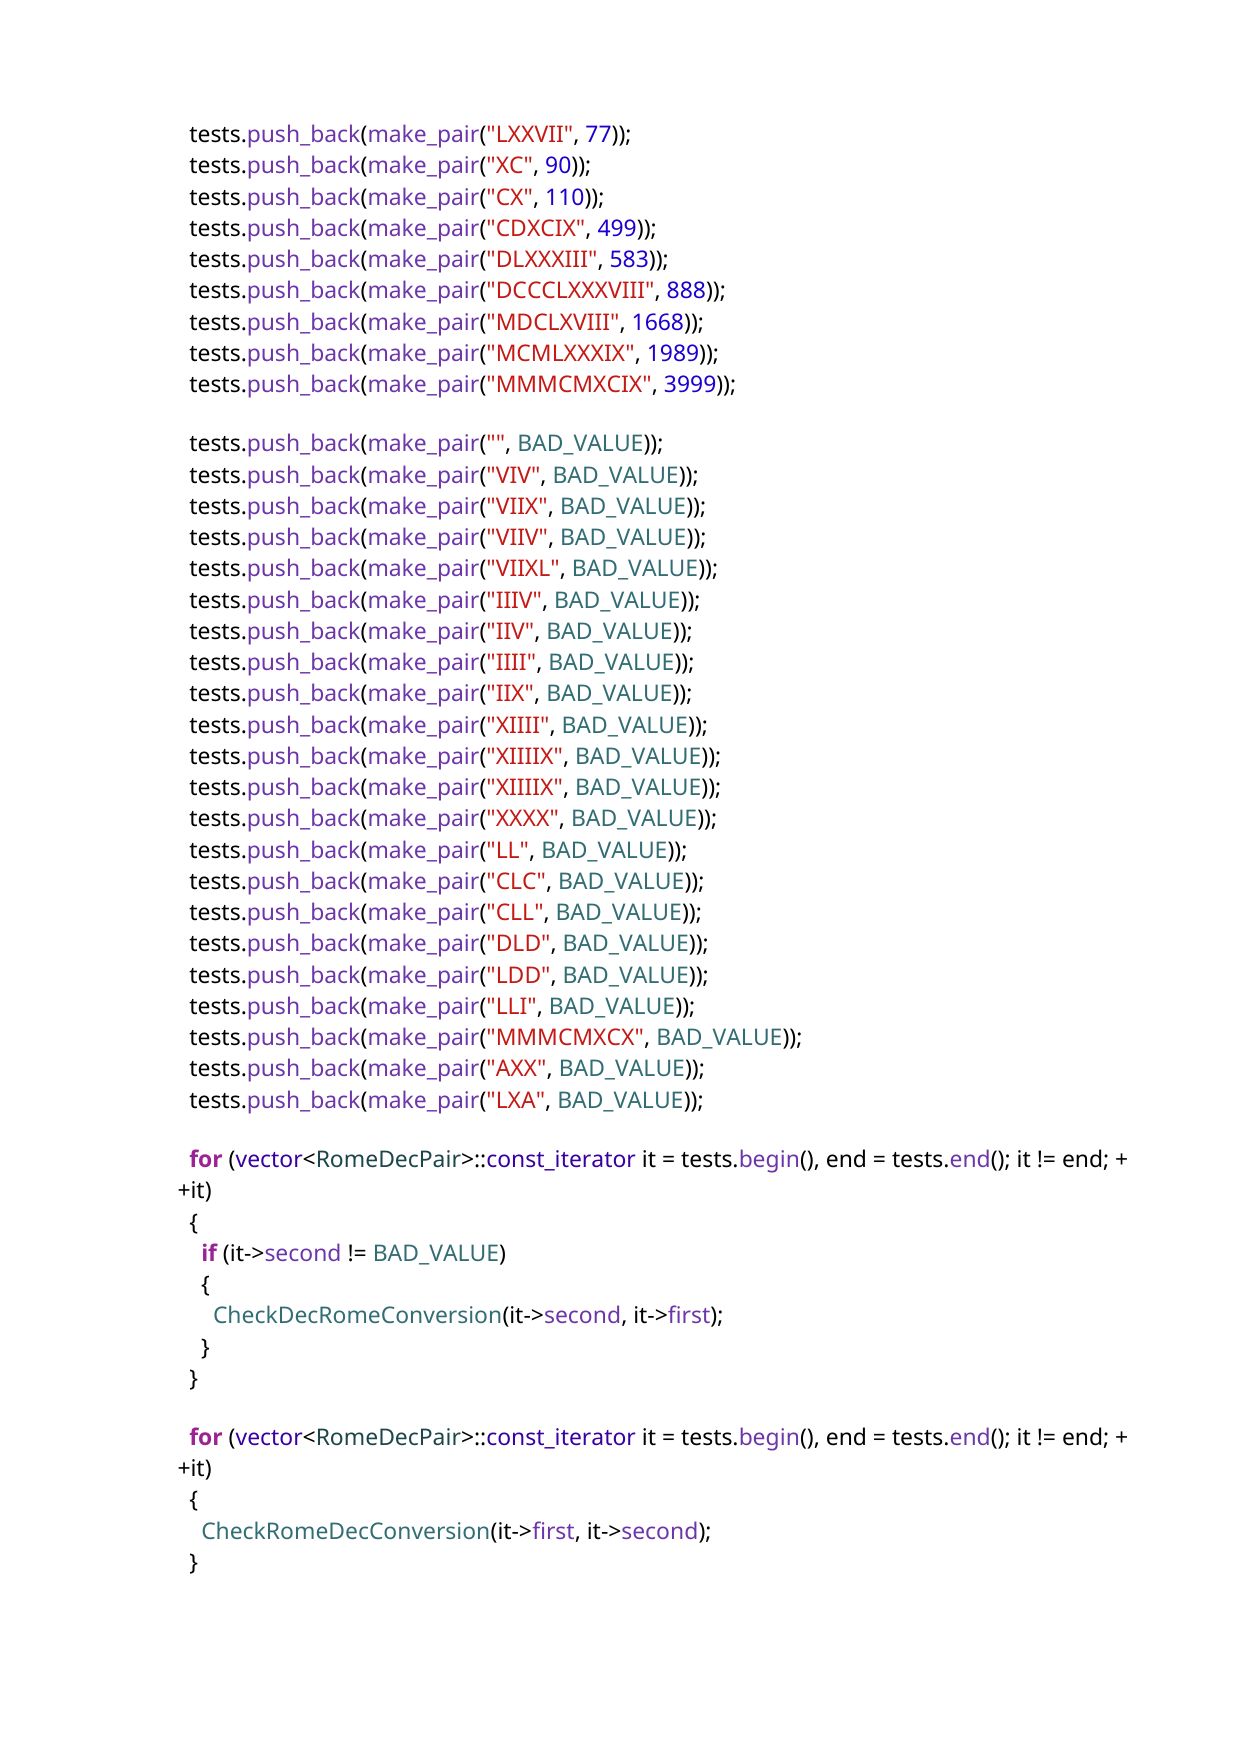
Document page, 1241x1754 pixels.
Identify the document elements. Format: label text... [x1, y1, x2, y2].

text CheckDecRomeConversion(it->second, it->first); [177, 1299, 1152, 1330]
text tests.push_back(make_pair("XXXX", BAD_VALUE)); [177, 802, 1152, 834]
text tests.push_back(make_pair("CLC", BAD_VALUE)); [177, 865, 1152, 896]
text tests.push_back(make_pair("LDD", BAD_VALUE)); [177, 959, 1152, 990]
text tests.push_back(make_pair("MMMCMXCX", BAD_VALUE)); [177, 1021, 1152, 1052]
text tests.push_back(make_pair("VIIV", BAD_VALUE)); [177, 521, 1152, 552]
text tests.push_back(make_pair("VIV", BAD_VALUE)); [177, 459, 1152, 490]
text tests.push_back(make_pair("XIIIIX", BAD_VALUE)); [177, 771, 1152, 802]
text tests.push_back(make_pair("IIV", BAD_VALUE)); [177, 615, 1152, 646]
text for (vector<RomeDecPair>::const_iterator it = tests.begin(), end = tests.end(); it != end; ++it) [177, 1143, 1152, 1205]
text tests.push_back(make_pair("LXA", BAD_VALUE)); [177, 1084, 1152, 1115]
text tests.push_back(make_pair("CX", 110)); [177, 181, 1152, 212]
text { [177, 1483, 1152, 1515]
text tests.push_back(make_pair("VIIXL", BAD_VALUE)); [177, 552, 1152, 584]
text tests.push_back(make_pair("IIII", BAD_VALUE)); [177, 646, 1152, 677]
text tests.push_back(make_pair("CDXCIX", 499)); [177, 212, 1152, 243]
text tests.push_back(make_pair("IIX", BAD_VALUE)); [177, 677, 1152, 709]
text tests.push_back(make_pair("MCMLXXXIX", 1989)); [177, 337, 1152, 368]
text } [177, 1362, 1152, 1393]
text tests.push_back(make_pair("IIIV", BAD_VALUE)); [177, 584, 1152, 615]
text { [177, 1205, 1152, 1237]
text } [177, 1546, 1152, 1577]
text tests.push_back(make_pair("DCCCLXXXVIII", 888)); [177, 274, 1152, 306]
text for (vector<RomeDecPair>::const_iterator it = tests.begin(), end = tests.end(); it != end; ++it) [177, 1421, 1152, 1483]
text tests.push_back(make_pair("LL", BAD_VALUE)); [177, 834, 1152, 865]
text tests.push_back(make_pair("LXXVII", 77)); [177, 118, 1152, 149]
text tests.push_back(make_pair("DLD", BAD_VALUE)); [177, 927, 1152, 959]
text CheckRomeDecConversion(it->first, it->second); [177, 1515, 1152, 1546]
text tests.push_back(make_pair("LLI", BAD_VALUE)); [177, 990, 1152, 1021]
text tests.push_back(make_pair("XIIIIX", BAD_VALUE)); [177, 740, 1152, 771]
text tests.push_back(make_pair("DLXXXIII", 583)); [177, 243, 1152, 274]
text tests.push_back(make_pair("XIIII", BAD_VALUE)); [177, 709, 1152, 740]
text tests.push_back(make_pair("", BAD_VALUE)); [177, 427, 1152, 459]
text if (it->second != BAD_VALUE) [177, 1237, 1152, 1268]
text tests.push_back(make_pair("VIIX", BAD_VALUE)); [177, 490, 1152, 521]
text tests.push_back(make_pair("MDCLXVIII", 1668)); [177, 306, 1152, 337]
text tests.push_back(make_pair("AXX", BAD_VALUE)); [177, 1052, 1152, 1084]
text { [177, 1268, 1152, 1299]
text } [177, 1330, 1152, 1362]
text tests.push_back(make_pair("MMMCMXCIX", 3999)); [177, 368, 1152, 399]
text tests.push_back(make_pair("XC", 90)); [177, 149, 1152, 181]
text tests.push_back(make_pair("CLL", BAD_VALUE)); [177, 896, 1152, 927]
